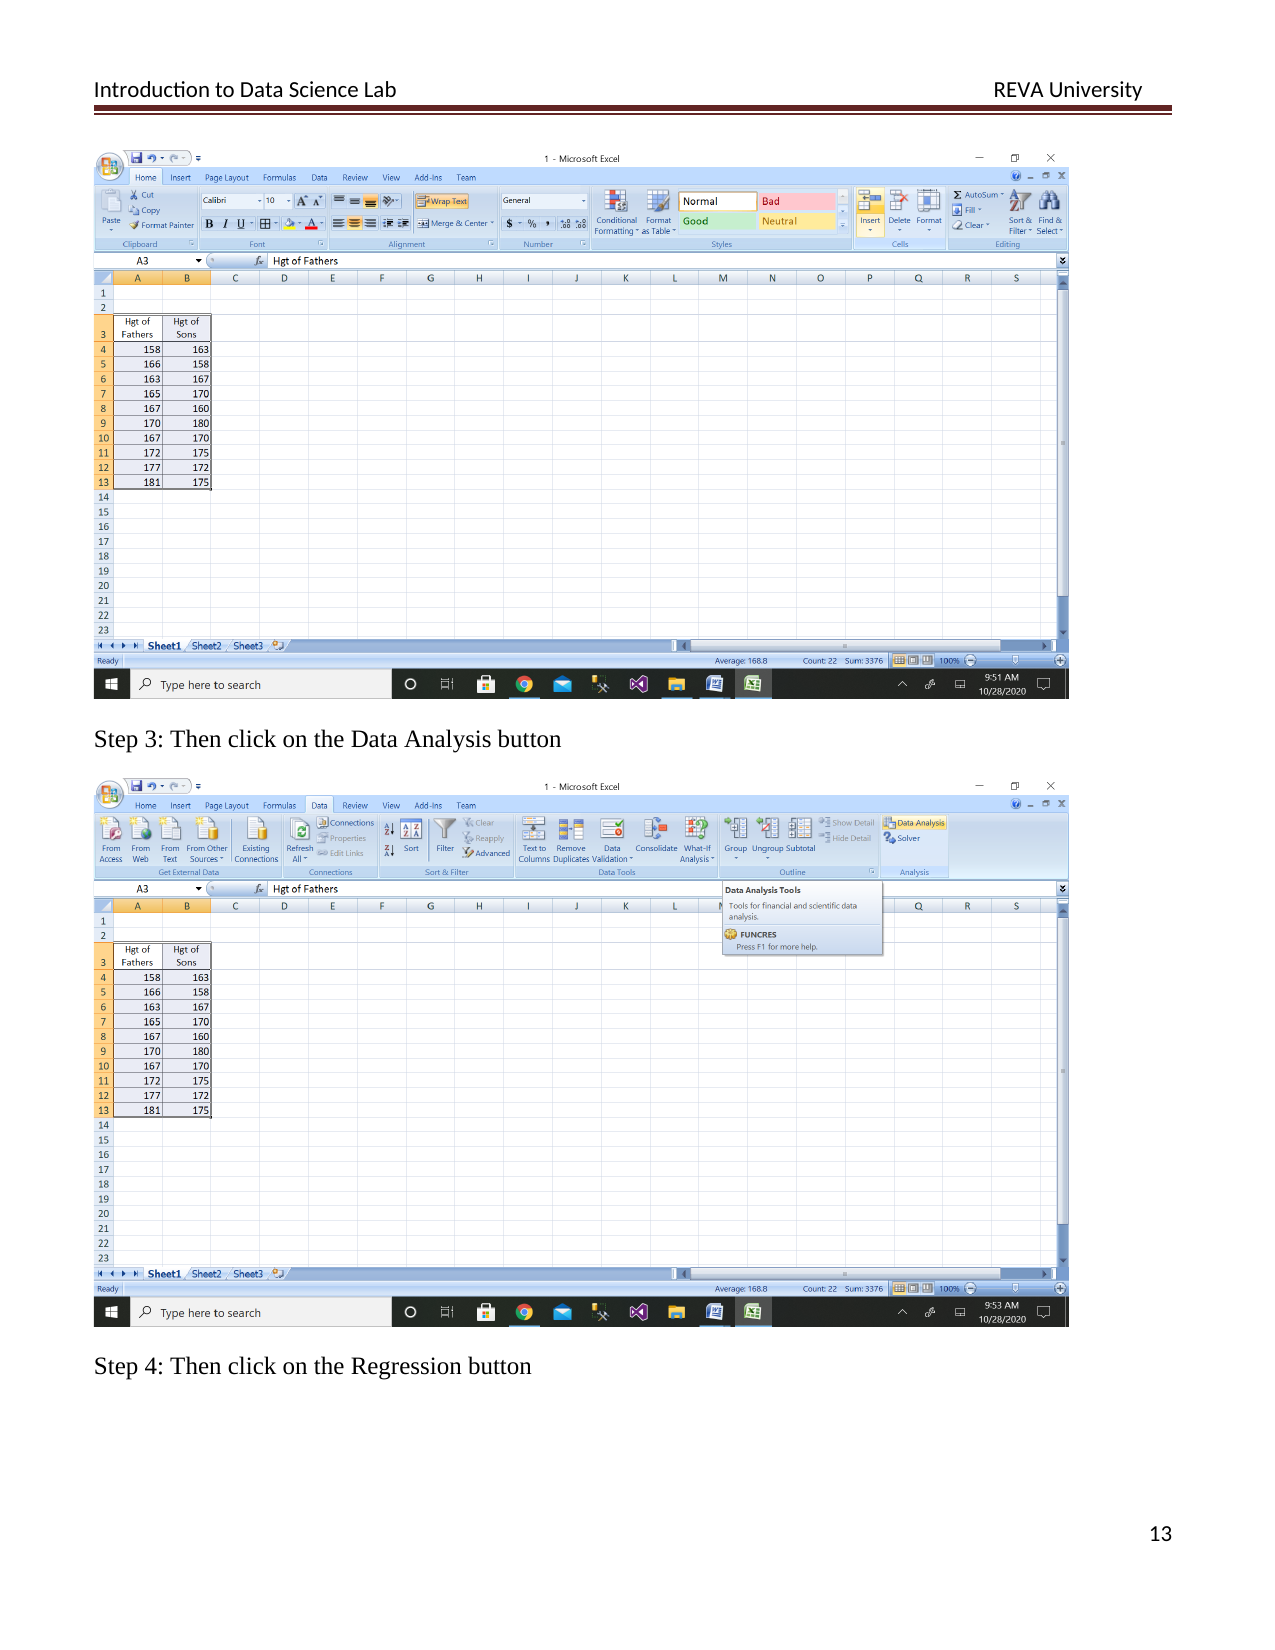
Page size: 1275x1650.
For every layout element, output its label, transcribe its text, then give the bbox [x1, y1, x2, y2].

text Step 3: Then click on the Data Analysis button [94, 724, 1172, 752]
picture [93, 777, 1069, 1327]
text Step 4: Then click on the Regression button [94, 1351, 1172, 1380]
picture [93, 150, 1069, 699]
